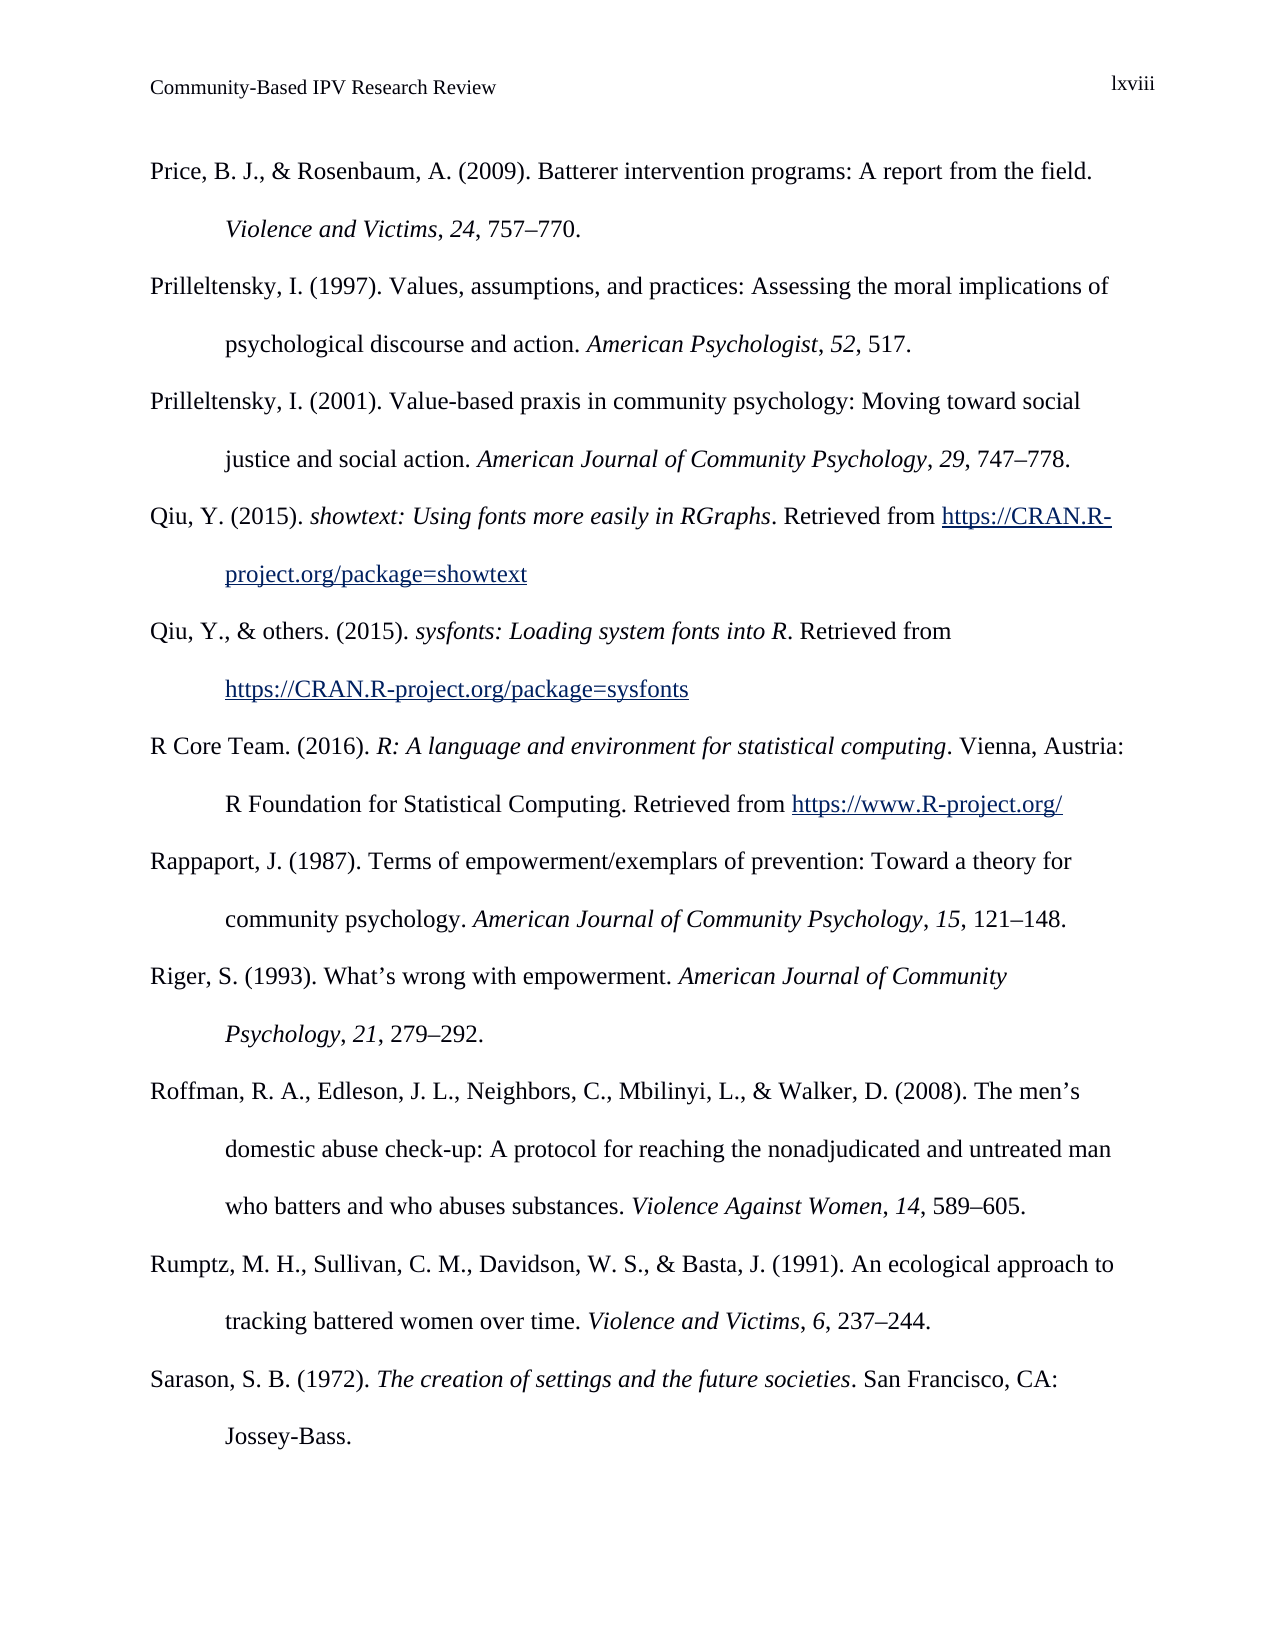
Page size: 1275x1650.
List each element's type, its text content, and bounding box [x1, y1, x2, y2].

text Sarason, S. B. (1972). The creation of settings and the future societies. San Francisco, CA: Jossey-Bass. [150, 1364, 1125, 1450]
text Rappaport, J. (1987). Terms of empowerment/exemplars of prevention: Toward a theory for community psychology. American Journal of Community Psychology, 15, 121–148. [150, 846, 1125, 933]
text Roffman, R. A., Edleson, J. L., Neighbors, C., Mbilinyi, L., & Walker, D. (2008). The men’s domestic abuse check-up: A protocol for reaching the nonadjudicated and untreated man who batters and who abuses substances. Violence Against Women, 14, 589–605. [150, 1076, 1125, 1220]
text Qiu, Y. (2015). showtext: Using fonts more easily in RGraphs. Retrieved from https://CRAN.R-project.org/package=showtext [150, 501, 1125, 588]
text Qiu, Y., & others. (2015). sysfonts: Loading system fonts into R. Retrieved from https://CRAN.R-project.org/package=sysfonts [150, 616, 1125, 703]
text R Core Team. (2016). R: A language and environment for statistical computing. Vienna, Austria: R Foundation for Statistical Computing. Retrieved from https://www.R-project.org/ [150, 731, 1125, 818]
text Prilleltensky, I. (1997). Values, assumptions, and practices: Assessing the moral implications of psychological discourse and action. American Psychologist, 52, 517. [150, 271, 1125, 358]
text Prilleltensky, I. (2001). Value-based praxis in community psychology: Moving toward social justice and social action. American Journal of Community Psychology, 29, 747–778. [150, 386, 1125, 473]
text Riger, S. (1993). What’s wrong with empowerment. American Journal of Community Psychology, 21, 279–292. [150, 961, 1125, 1048]
text Price, B. J., & Rosenbaum, A. (2009). Batterer intervention programs: A report from the field. Violence and Victims, 24, 757–770. [150, 156, 1125, 243]
text Rumptz, M. H., Sullivan, C. M., Davidson, W. S., & Basta, J. (1991). An ecological approach to tracking battered women over time. Violence and Victims, 6, 237–244. [150, 1249, 1125, 1335]
